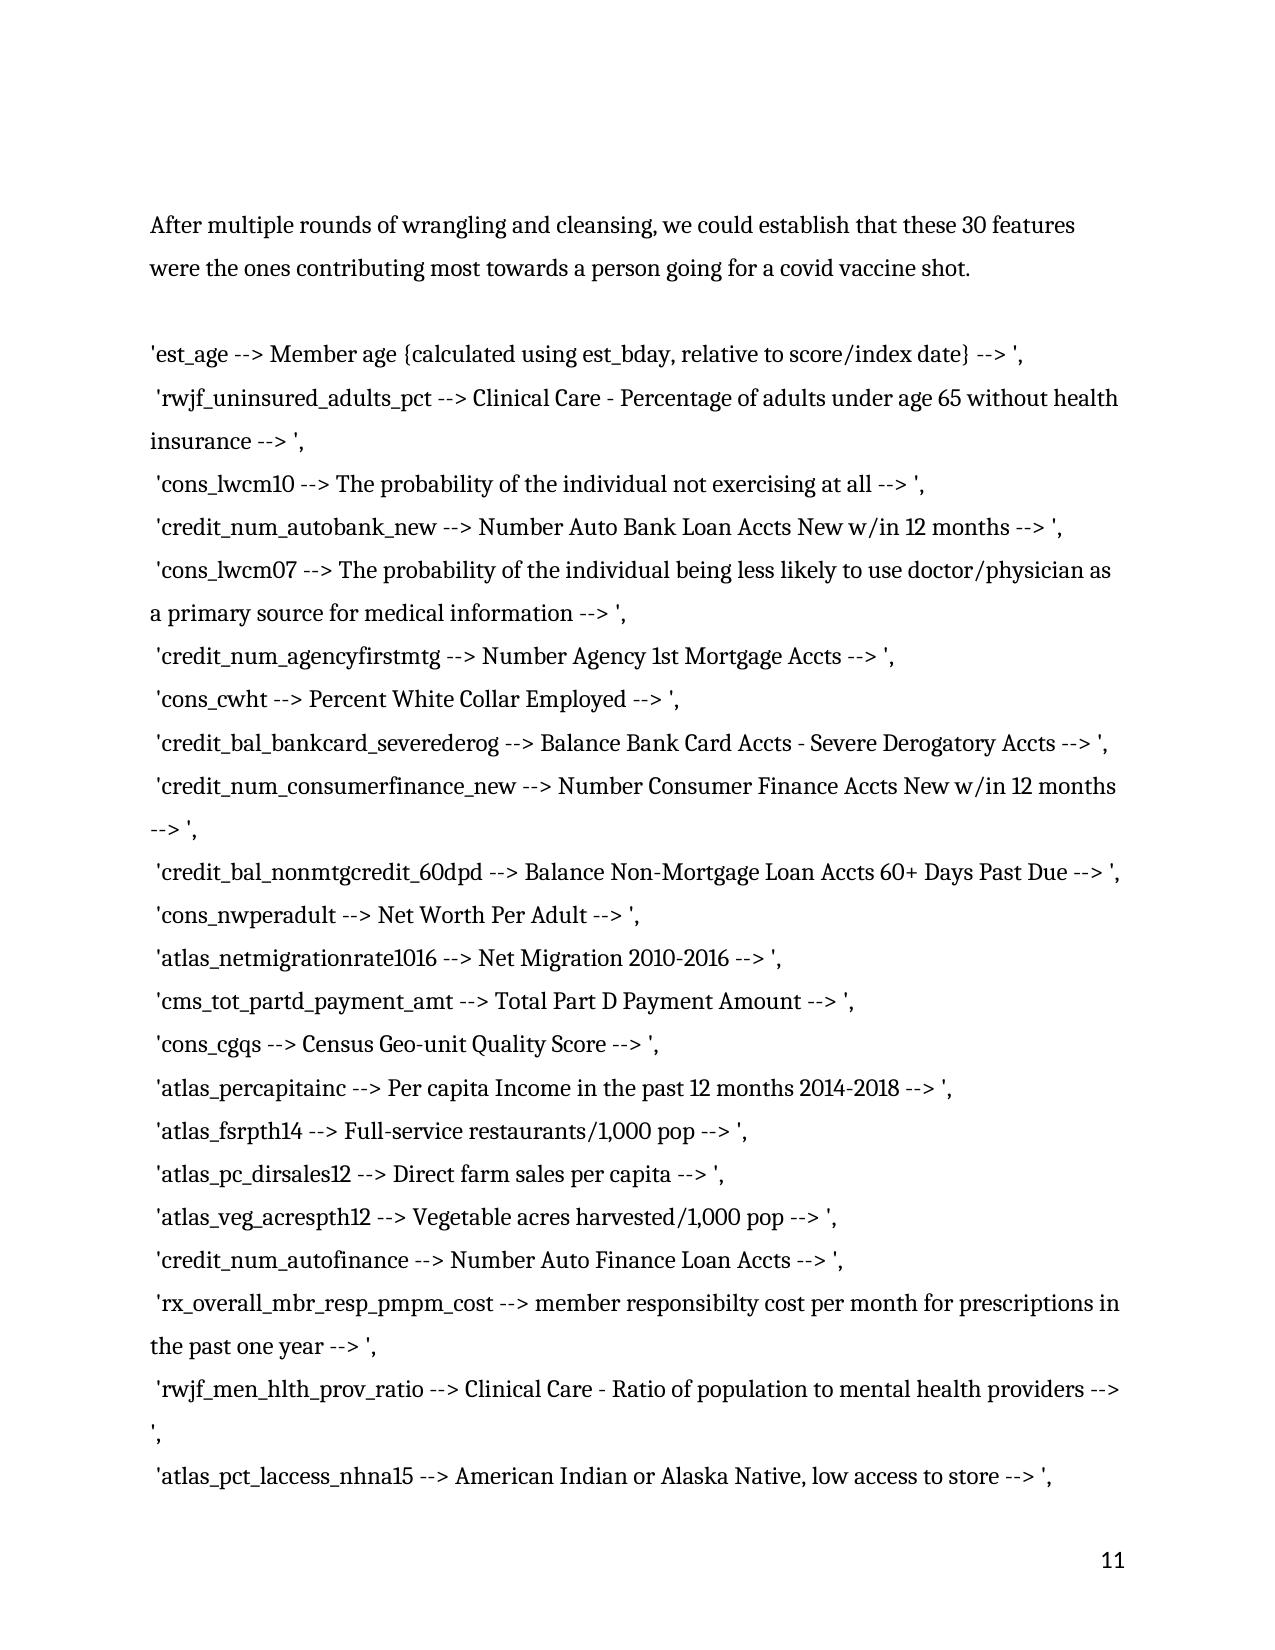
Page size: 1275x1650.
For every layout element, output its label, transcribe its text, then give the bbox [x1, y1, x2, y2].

text 'atlas_pct_laccess_nhna15 --> American Indian or Alaska Native, low access to store --> ', [150, 1462, 1125, 1490]
text 'rwjf_uninsured_adults_pct --> Clinical Care - Percentage of adults under age 65 without health insurance --> ', [150, 383, 1125, 455]
text 'cons_cwht --> Percent White Collar Employed --> ', [150, 685, 1125, 714]
text 'cons_nwperadult --> Net Worth Per Adult --> ', [150, 901, 1125, 930]
text 'cons_lwcm07 --> The probability of the individual being less likely to use doctor/physician as a primary source for medical information --> ', [150, 556, 1125, 628]
text 'credit_num_consumerfinance_new --> Number Consumer Finance Accts New w/in 12 months --> ', [150, 772, 1125, 843]
text 'atlas_pc_dirsales12 --> Direct farm sales per capita --> ', [150, 1160, 1125, 1188]
text 'atlas_fsrpth14 --> Full-service restaurants/1,000 pop --> ', [150, 1117, 1125, 1145]
text 'credit_bal_nonmtgcredit_60dpd --> Balance Non-Mortgage Loan Accts 60+ Days Past Due --> ', [150, 858, 1125, 887]
text 'credit_num_autofinance --> Number Auto Finance Loan Accts --> ', [150, 1246, 1125, 1275]
text After multiple rounds of wrangling and cleansing, we could establish that these 30 features were the ones contributing most towards a person going for a covid vaccine shot. [150, 211, 1125, 283]
text 'rwjf_men_hlth_prov_ratio --> Clinical Care - Ratio of population to mental health providers --> ', [150, 1375, 1125, 1447]
text 'cons_cgqs --> Census Geo-unit Quality Score --> ', [150, 1030, 1125, 1059]
text 'est_age --> Member age {calculated using est_bday, relative to score/index date} --> ', [150, 340, 1125, 369]
text 'atlas_veg_acrespth12 --> Vegetable acres harvested/1,000 pop --> ', [150, 1203, 1125, 1232]
text 'credit_num_autobank_new --> Number Auto Bank Loan Accts New w/in 12 months --> ', [150, 513, 1125, 542]
text 'atlas_percapitainc --> Per capita Income in the past 12 months 2014-2018 --> ', [150, 1073, 1125, 1102]
text 'credit_num_agencyfirstmtg --> Number Agency 1st Mortgage Accts --> ', [150, 642, 1125, 671]
text 'rx_overall_mbr_resp_pmpm_cost --> member responsibilty cost per month for prescriptions in the past one year --> ', [150, 1289, 1125, 1361]
text 'cons_lwcm10 --> The probability of the individual not exercising at all --> ', [150, 470, 1125, 498]
text 'atlas_netmigrationrate1016 --> Net Migration 2010-2016 --> ', [150, 944, 1125, 973]
text 'credit_bal_bankcard_severederog --> Balance Bank Card Accts - Severe Derogatory Accts --> ', [150, 728, 1125, 757]
text 'cms_tot_partd_payment_amt --> Total Part D Payment Amount --> ', [150, 987, 1125, 1016]
